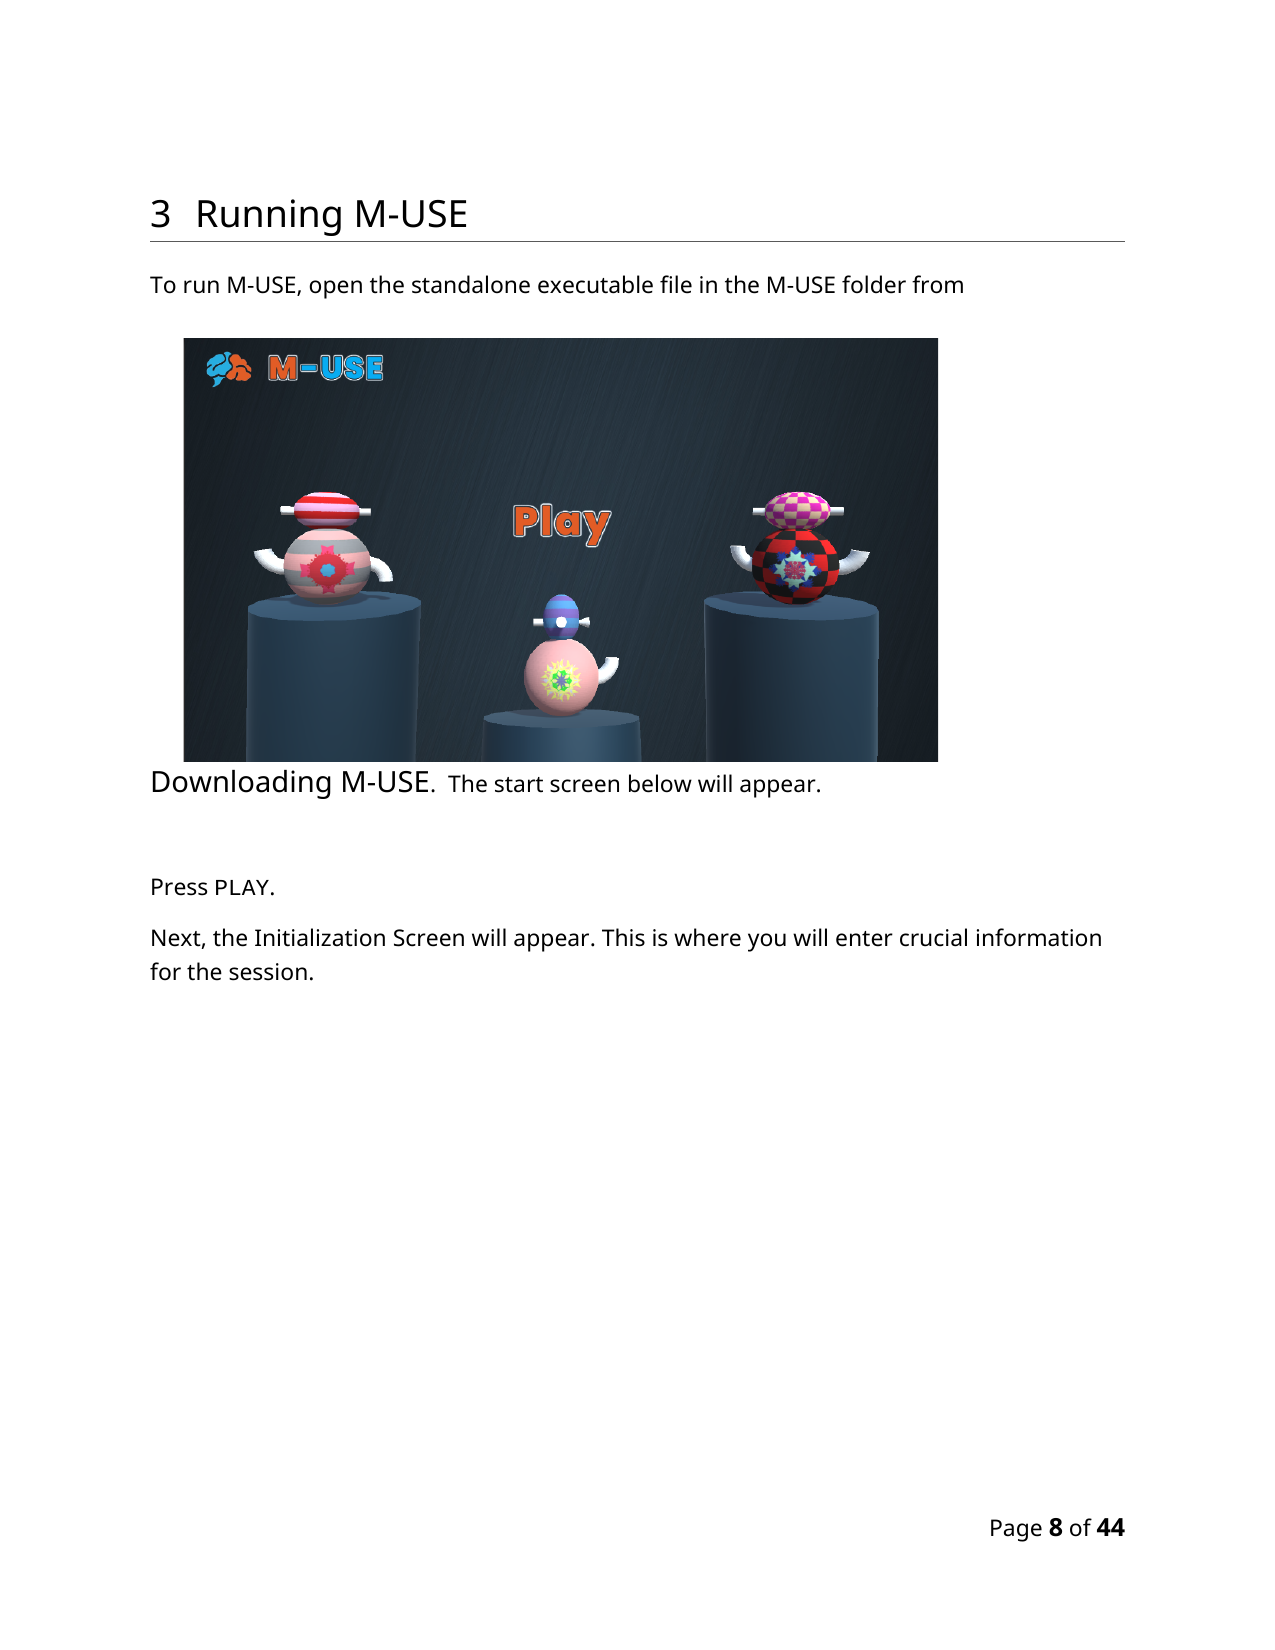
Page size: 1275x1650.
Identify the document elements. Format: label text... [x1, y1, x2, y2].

subtitle Running M-USE [150, 187, 1125, 241]
picture [183, 338, 939, 762]
text Press PLAY. [150, 871, 1125, 902]
text Next, the Initialization Screen will appear. This is where you will enter crucial information for the session. [150, 922, 1125, 987]
